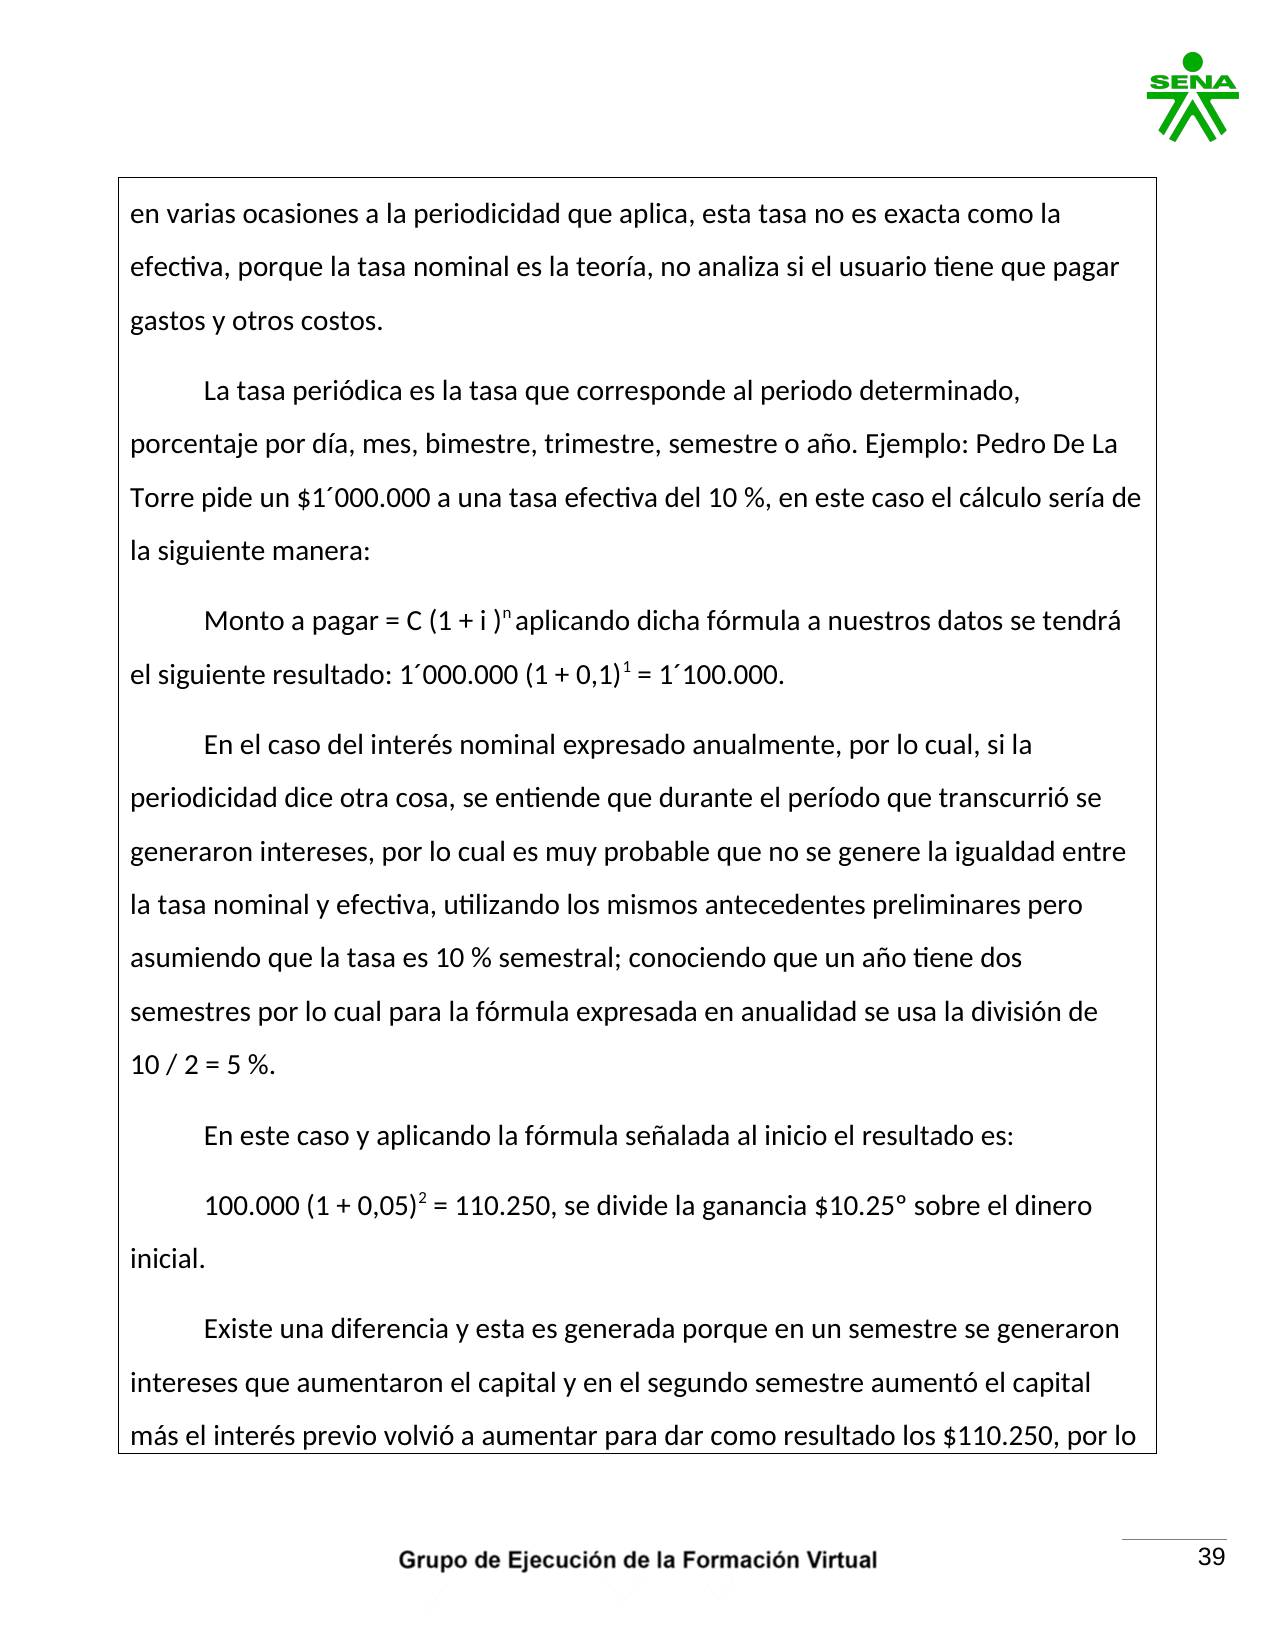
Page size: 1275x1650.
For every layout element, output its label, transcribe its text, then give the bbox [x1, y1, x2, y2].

picture [1146, 52, 1239, 142]
picture [0, 1500, 1275, 1611]
